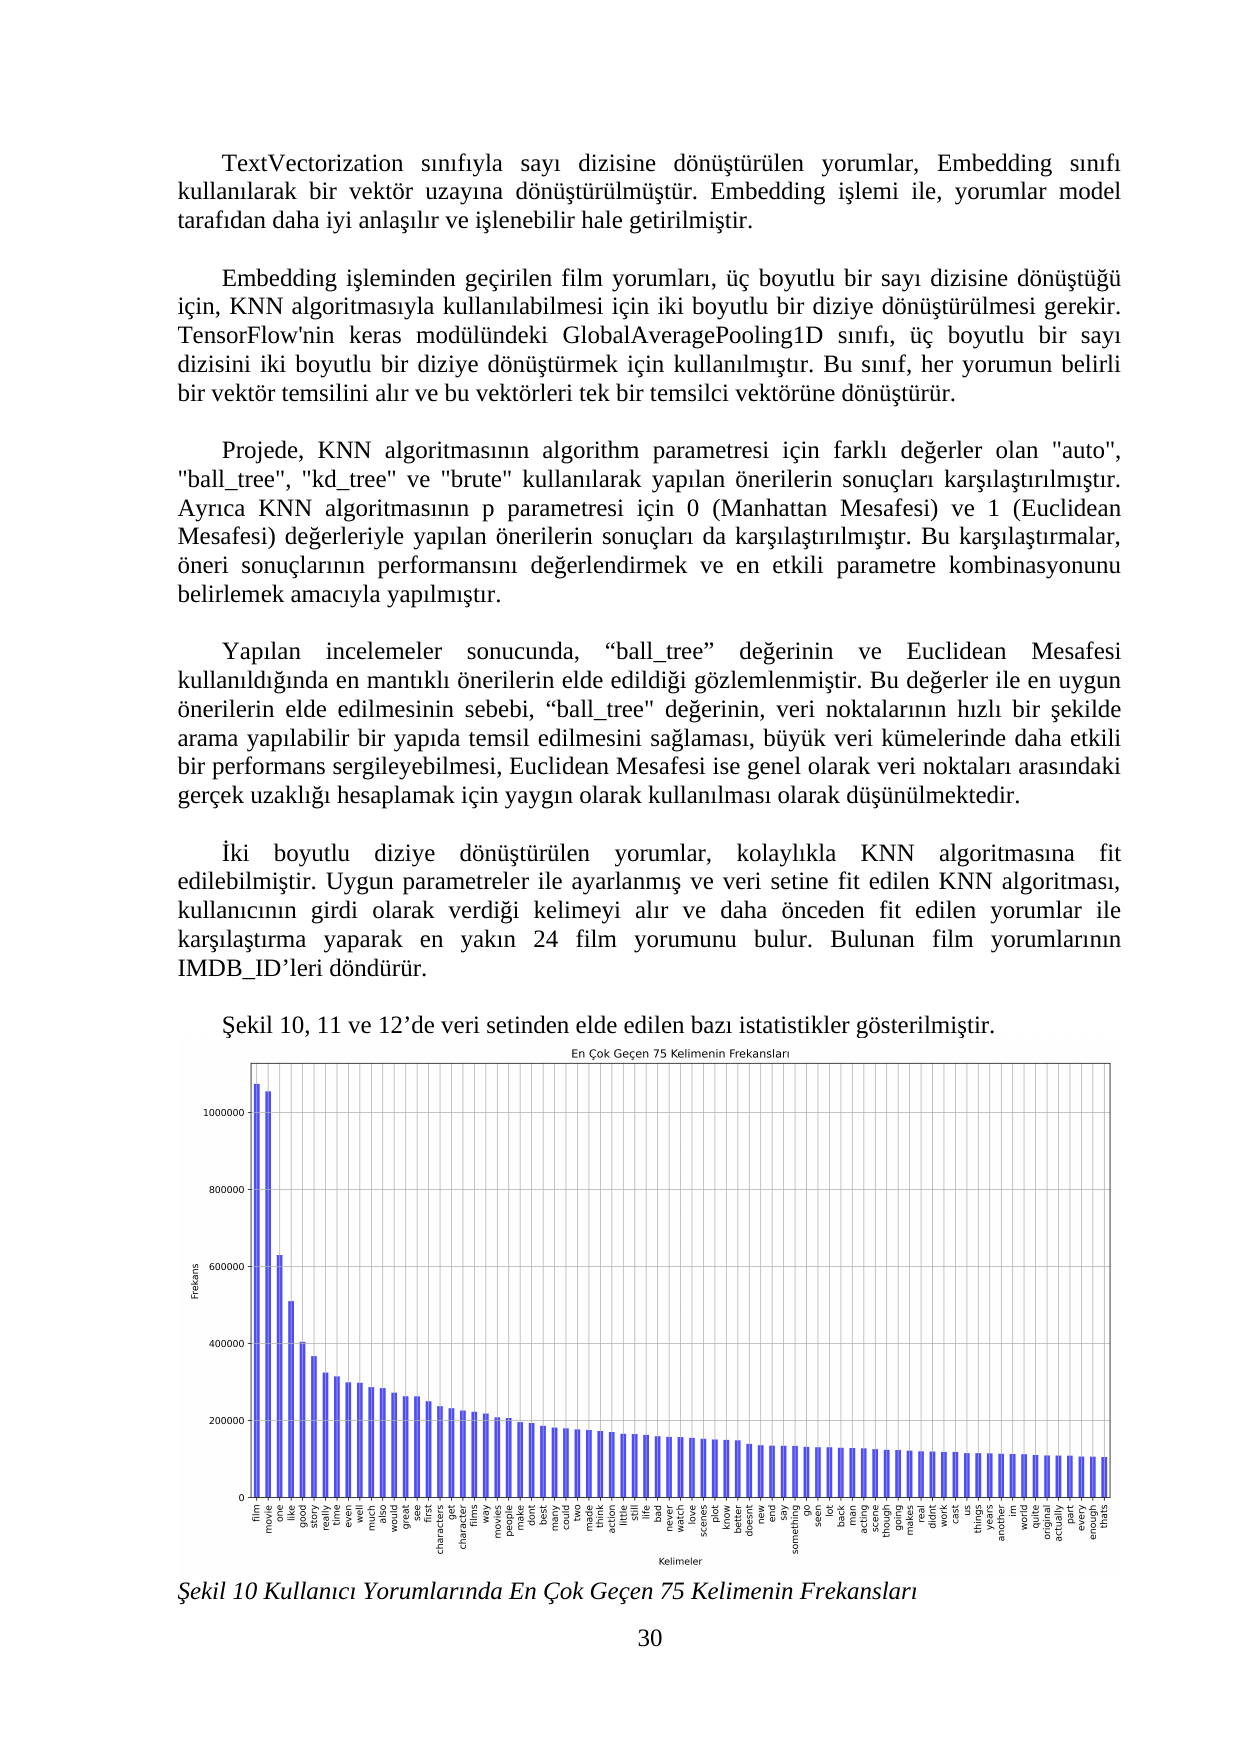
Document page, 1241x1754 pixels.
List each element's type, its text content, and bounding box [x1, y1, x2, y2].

text Projede, KNN algoritmasının algorithm parametresi için farklı değerler olan "auto", "ball_tree", "kd_tree" ve "brute" kullanılarak yapılan önerilerin sonuçları karşılaştırılmıştır. Ayrıca KNN algoritmasının p parametresi için 0 (Manhattan Mesafesi) ve 1 (Euclidean Mesafesi) değerleriyle yapılan önerilerin sonuçları da karşılaştırılmıştır. Bu karşılaştırmalar, öneri sonuçlarının performansını değerlendirmek ve en etkili parametre kombinasyonunu belirlemek amacıyla yapılmıştır. [177, 435, 1122, 608]
picture [180, 1038, 1120, 1577]
text Yapılan incelemeler sonucunda, “ball_tree” değerinin ve Euclidean Mesafesi kullanıldığında en mantıklı önerilerin elde edildiği gözlemlenmiştir. Bu değerler ile en uygun önerilerin elde edilmesinin sebebi, “ball_tree" değerinin, veri noktalarının hızlı bir şekilde arama yapılabilir bir yapıda temsil edilmesini sağlaması, büyük veri kümelerinde daha etkili bir performans sergileyebilmesi, Euclidean Mesafesi ise genel olarak veri noktaları arasındaki gerçek uzaklığı hesaplamak için yaygın olarak kullanılması olarak düşünülmektedir. [177, 636, 1122, 809]
text Embedding işleminden geçirilen film yorumları, üç boyutlu bir sayı dizisine dönüştüğü için, KNN algoritmasıyla kullanılabilmesi için iki boyutlu bir diziye dönüştürülmesi gerekir. TensorFlow'nin keras modülündeki GlobalAveragePooling1D sınıfı, üç boyutlu bir sayı dizisini iki boyutlu bir diziye dönüştürmek için kullanılmıştır. Bu sınıf, her yorumun belirli bir vektör temsilini alır ve bu vektörleri tek bir temsilci vektörüne dönüştürür. [177, 263, 1122, 406]
text TextVectorization sınıfıyla sayı dizisine dönüştürülen yorumlar, Embedding sınıfı kullanılarak bir vektör uzayına dönüştürülmüştür. Embedding işlemi ile, yorumlar model tarafıdan daha iyi anlaşılır ve işlenebilir hale getirilmiştir. [177, 148, 1122, 234]
text Şekil 10, 11 ve 12’de veri setinden elde edilen bazı istatistikler gösterilmiştir. [177, 1010, 1122, 1039]
text Şekil 10 Kullanıcı Yorumlarında En Çok Geçen 75 Kelimenin Frekansları [177, 1576, 1122, 1605]
text İki boyutlu diziye dönüştürülen yorumlar, kolaylıkla KNN algoritmasına fit edilebilmiştir. Uygun parametreler ile ayarlanmış ve veri setine fit edilen KNN algoritması, kullanıcının girdi olarak verdiği kelimeyi alır ve daha önceden fit edilen yorumlar ile karşılaştırma yaparak en yakın 24 film yorumunu bulur. Bulunan film yorumlarının IMDB_ID’leri döndürür. [177, 838, 1122, 981]
